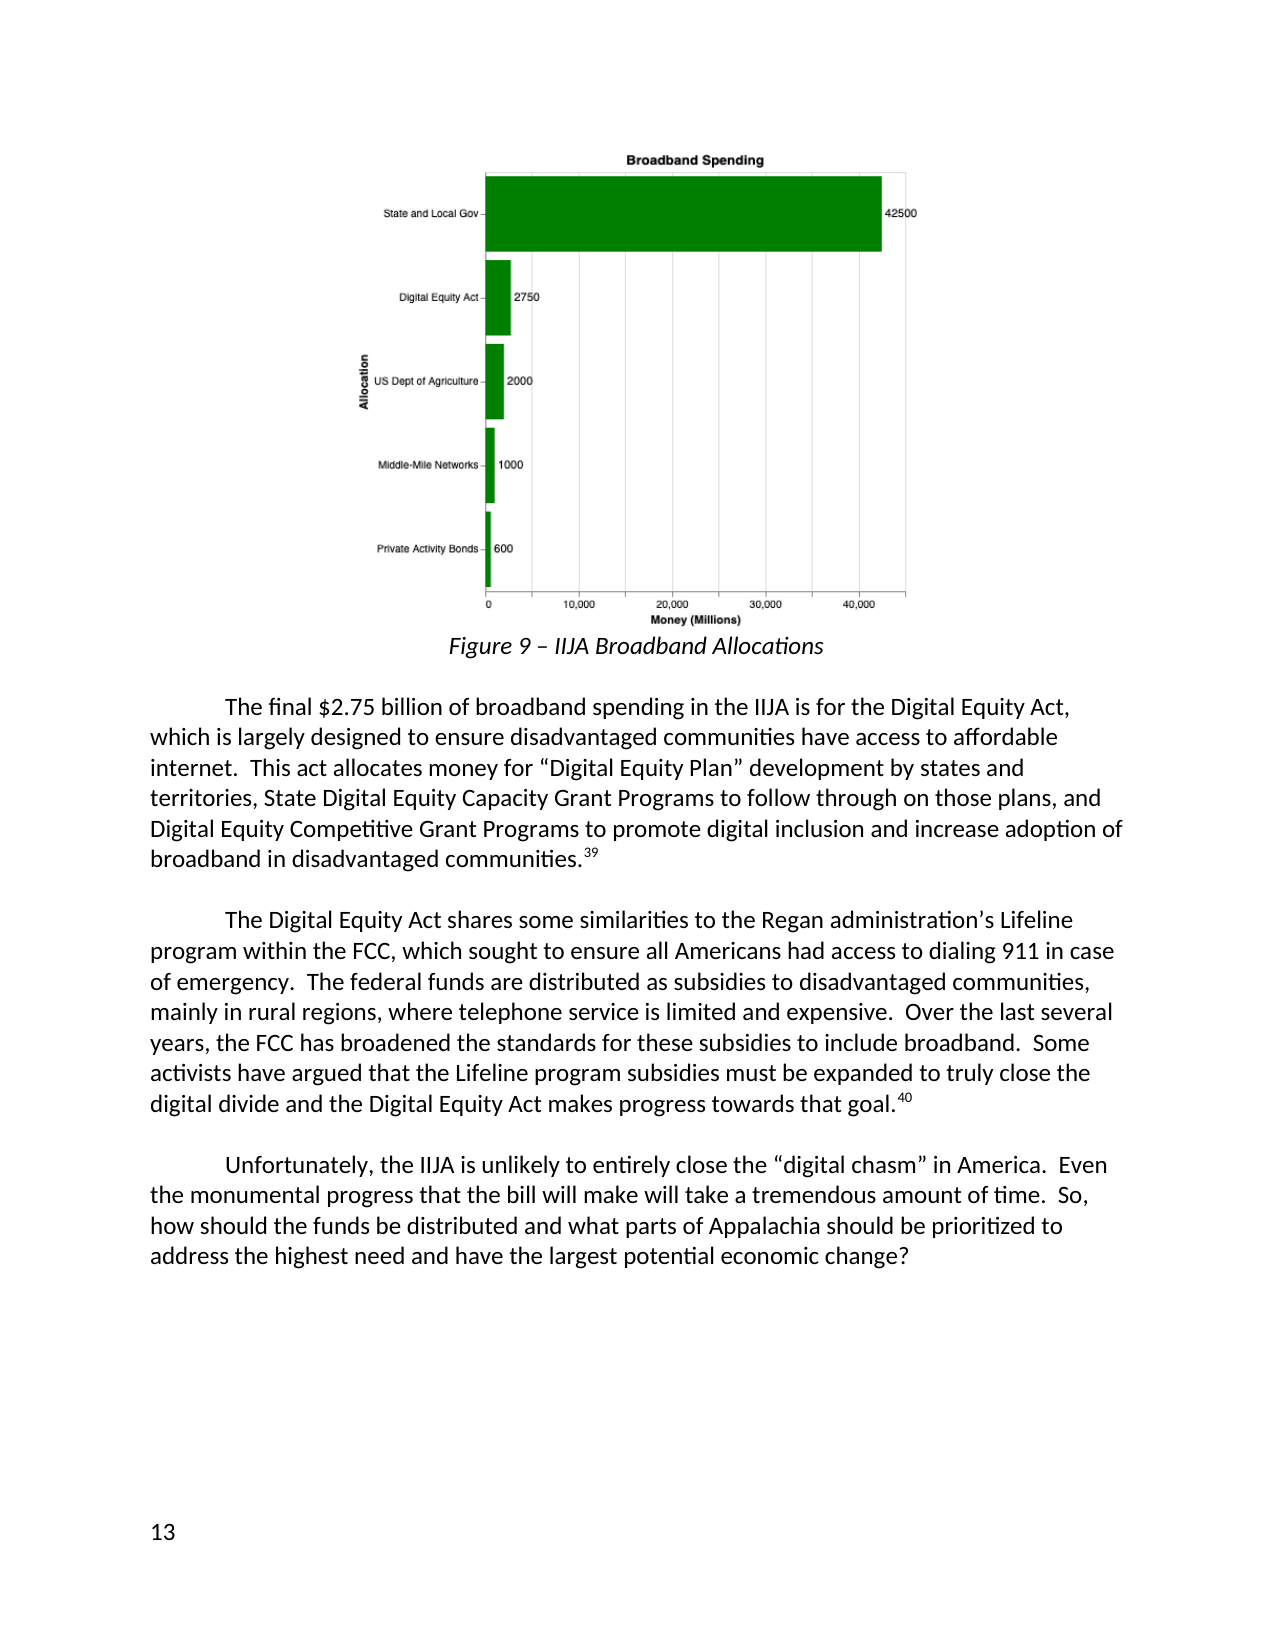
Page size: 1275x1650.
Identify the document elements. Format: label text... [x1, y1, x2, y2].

text The Digital Equity Act shares some similarities to the Regan administration’s Lifeline program within the FCC, which sought to ensure all Americans had access to dialing 911 in case of emergency. The federal funds are distributed as subsidies to disadvantaged communities, mainly in rural regions, where telephone service is limited and expensive. Over the last several years, the FCC has broadened the standards for these subsidies to include broadband. Some activists have argued that the Lifeline program subsidies must be expanded to truly close the digital divide and the Digital Equity Act makes progress towards that goal. [150, 905, 1125, 1118]
text Unfortunately, the IIJA is unlikely to entirely close the “digital chasm” in America. Even the monumental progress that the bill will make will take a tremendous amount of time. So, how should the funds be distributed and what parts of Appalachia should be prioritized to address the highest need and have the largest potential economic change? [150, 1149, 1125, 1271]
text Figure 9 – IIJA Broadband Allocations [150, 630, 1125, 661]
text The final $2.75 billion of broadband spending in the IIJA is for the Digital Equity Act, which is largely designed to ensure disadvantaged communities have access to affordable internet. This act allocates money for “Digital Equity Plan” development by states and territories, State Digital Equity Capacity Grant Programs to follow through on those plans, and Digital Equity Competitive Grant Programs to promote digital inclusion and increase adoption of broadband in disadvantaged communities. [150, 691, 1125, 874]
picture [352, 150, 923, 630]
